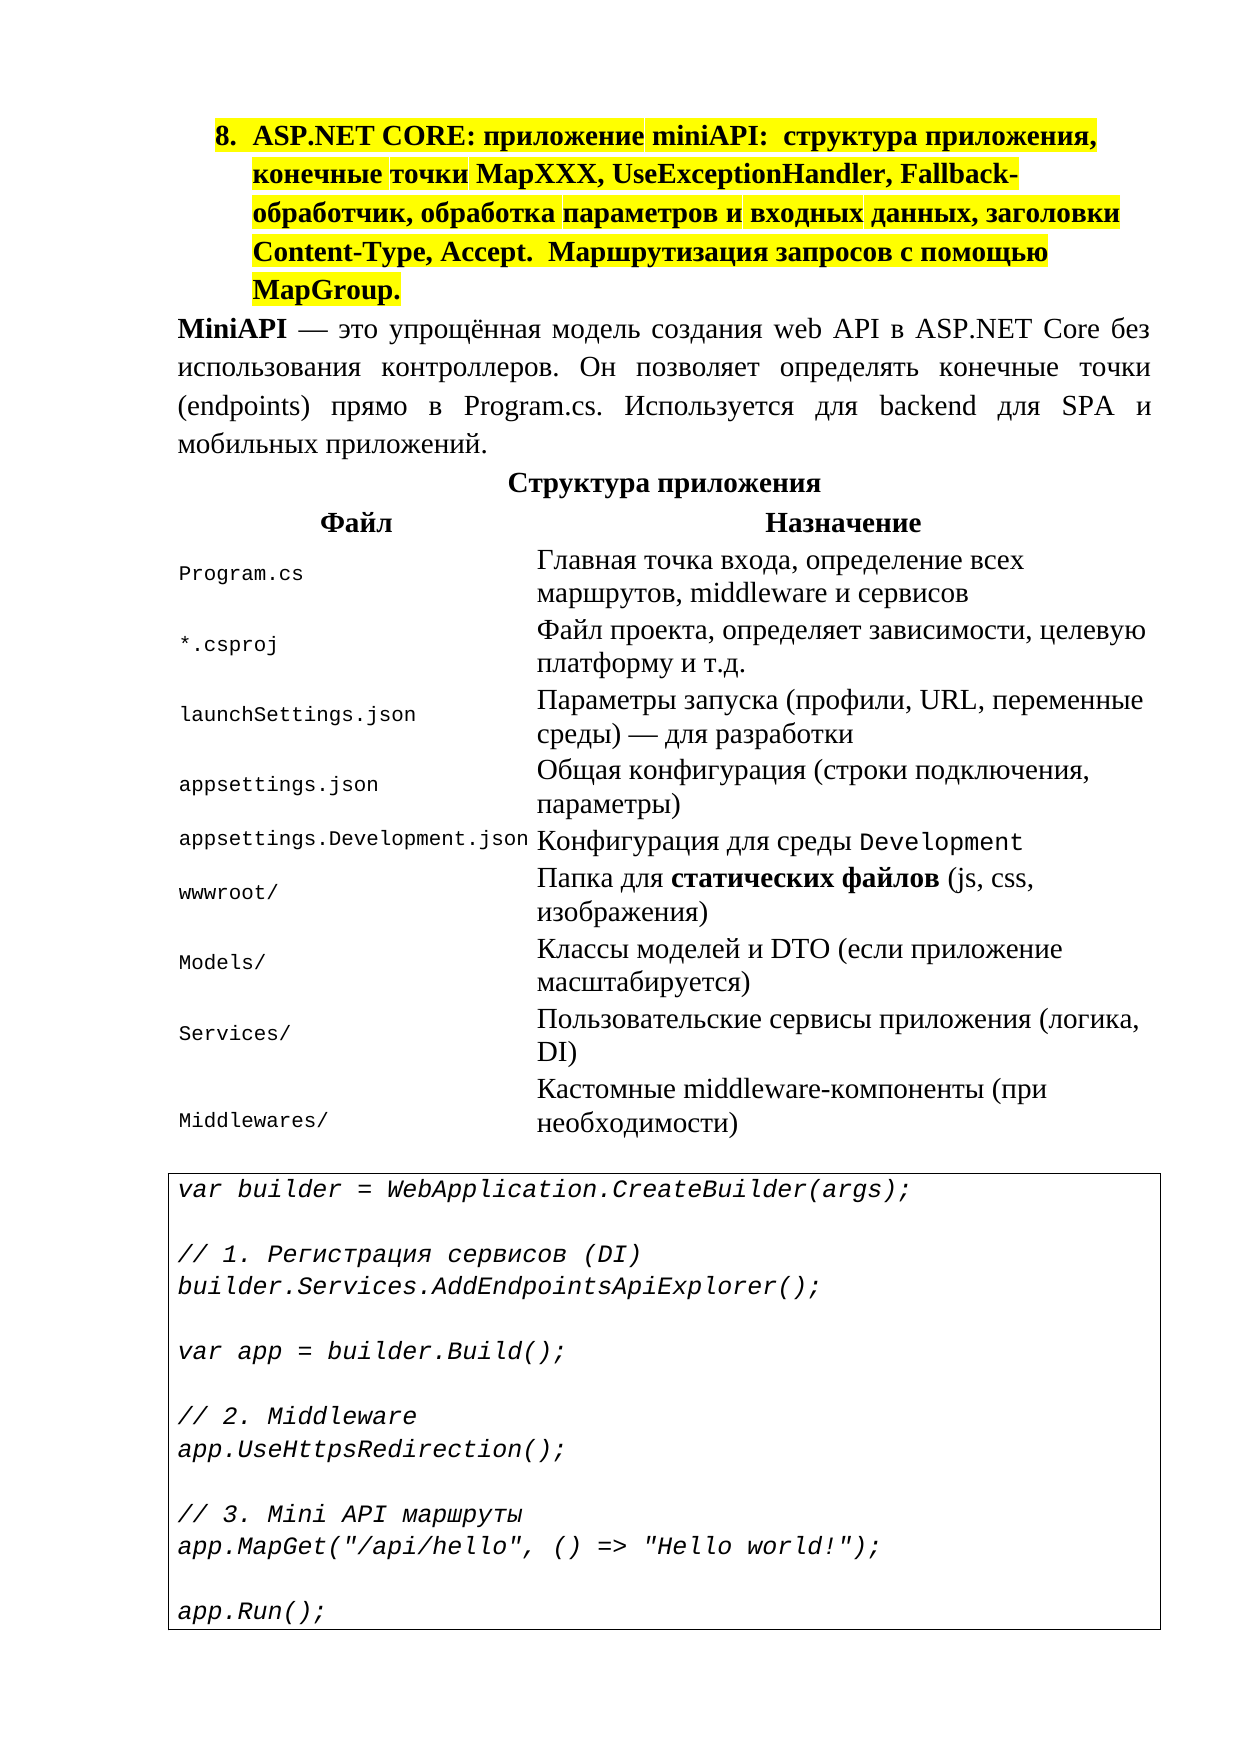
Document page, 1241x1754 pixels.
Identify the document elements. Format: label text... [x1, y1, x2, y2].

table_cell Кастомные middleware-компоненты (при необходимости) [535, 1070, 1152, 1173]
table_cell appsettings.json [177, 751, 535, 821]
table_cell Классы моделей и DTO (если приложение масштабируется) [535, 929, 1152, 999]
table_cell Папка для статических файлов (js, css, изображения) [535, 859, 1152, 929]
table_header Назначение [535, 504, 1152, 540]
table_cell Параметры запуска (профили, URL, переменные среды) — для разработки [535, 681, 1152, 751]
text var app = builder.Build(); [169, 1336, 1160, 1367]
text app.UseHttpsRedirection(); [169, 1433, 1160, 1465]
table_cell Пользовательские сервисы приложения (логика, DI) [535, 999, 1152, 1069]
text builder.Services.AddEndpointsApiExplorer(); [169, 1271, 1160, 1302]
table_cell Models/ [177, 929, 535, 999]
text app.Run(); [169, 1596, 1160, 1629]
table_cell Конфигурация для среды Development [535, 821, 1152, 859]
table_cell Services/ [177, 999, 535, 1069]
text Структура приложения [177, 465, 1152, 498]
text MiniAPI — это упрощённая модель создания web API в ASP.NET Core без использования контроллеров. Он позволяет определять конечные точки (endpoints) прямо в Program.cs. Используется для backend для SPA и мобильных приложений. [177, 311, 1152, 460]
text var builder = WebApplication.CreateBuilder(args); [169, 1174, 1160, 1205]
text app.MapGet("/api/hello", () => "Hello world!"); [169, 1531, 1160, 1562]
text // 2. Middleware [169, 1401, 1160, 1432]
table_cell appsettings.Development.json [177, 821, 535, 859]
table_cell Файл проекта, определяет зависимости, целевую платформу и т.д. [535, 610, 1152, 681]
subtitle ASP.NET CORE: приложение miniAPI: структура приложения, конечные точки MapXXX, UseExceptionHandler, Fallback-обработчик, обработка параметров и входных данных, заголовки Content-Type, Accept. Маршрутизация запросов с помощью MapGroup. [215, 118, 1152, 306]
text // 1. Регистрация сервисов (DI) [169, 1238, 1160, 1270]
table_cell wwwroot/ [177, 859, 535, 929]
table_cell Главная точка входа, определение всех маршрутов, middleware и сервисов [535, 540, 1152, 610]
table_cell *.csproj [177, 610, 535, 681]
text // 3. Mini API маршруты [169, 1498, 1160, 1530]
table_cell launchSettings.json [177, 681, 535, 751]
table_cell Middlewares/ [177, 1070, 535, 1173]
table_cell Program.cs [177, 540, 535, 610]
table_cell Общая конфигурация (строки подключения, параметры) [535, 751, 1152, 821]
table_header Файл [177, 504, 535, 540]
